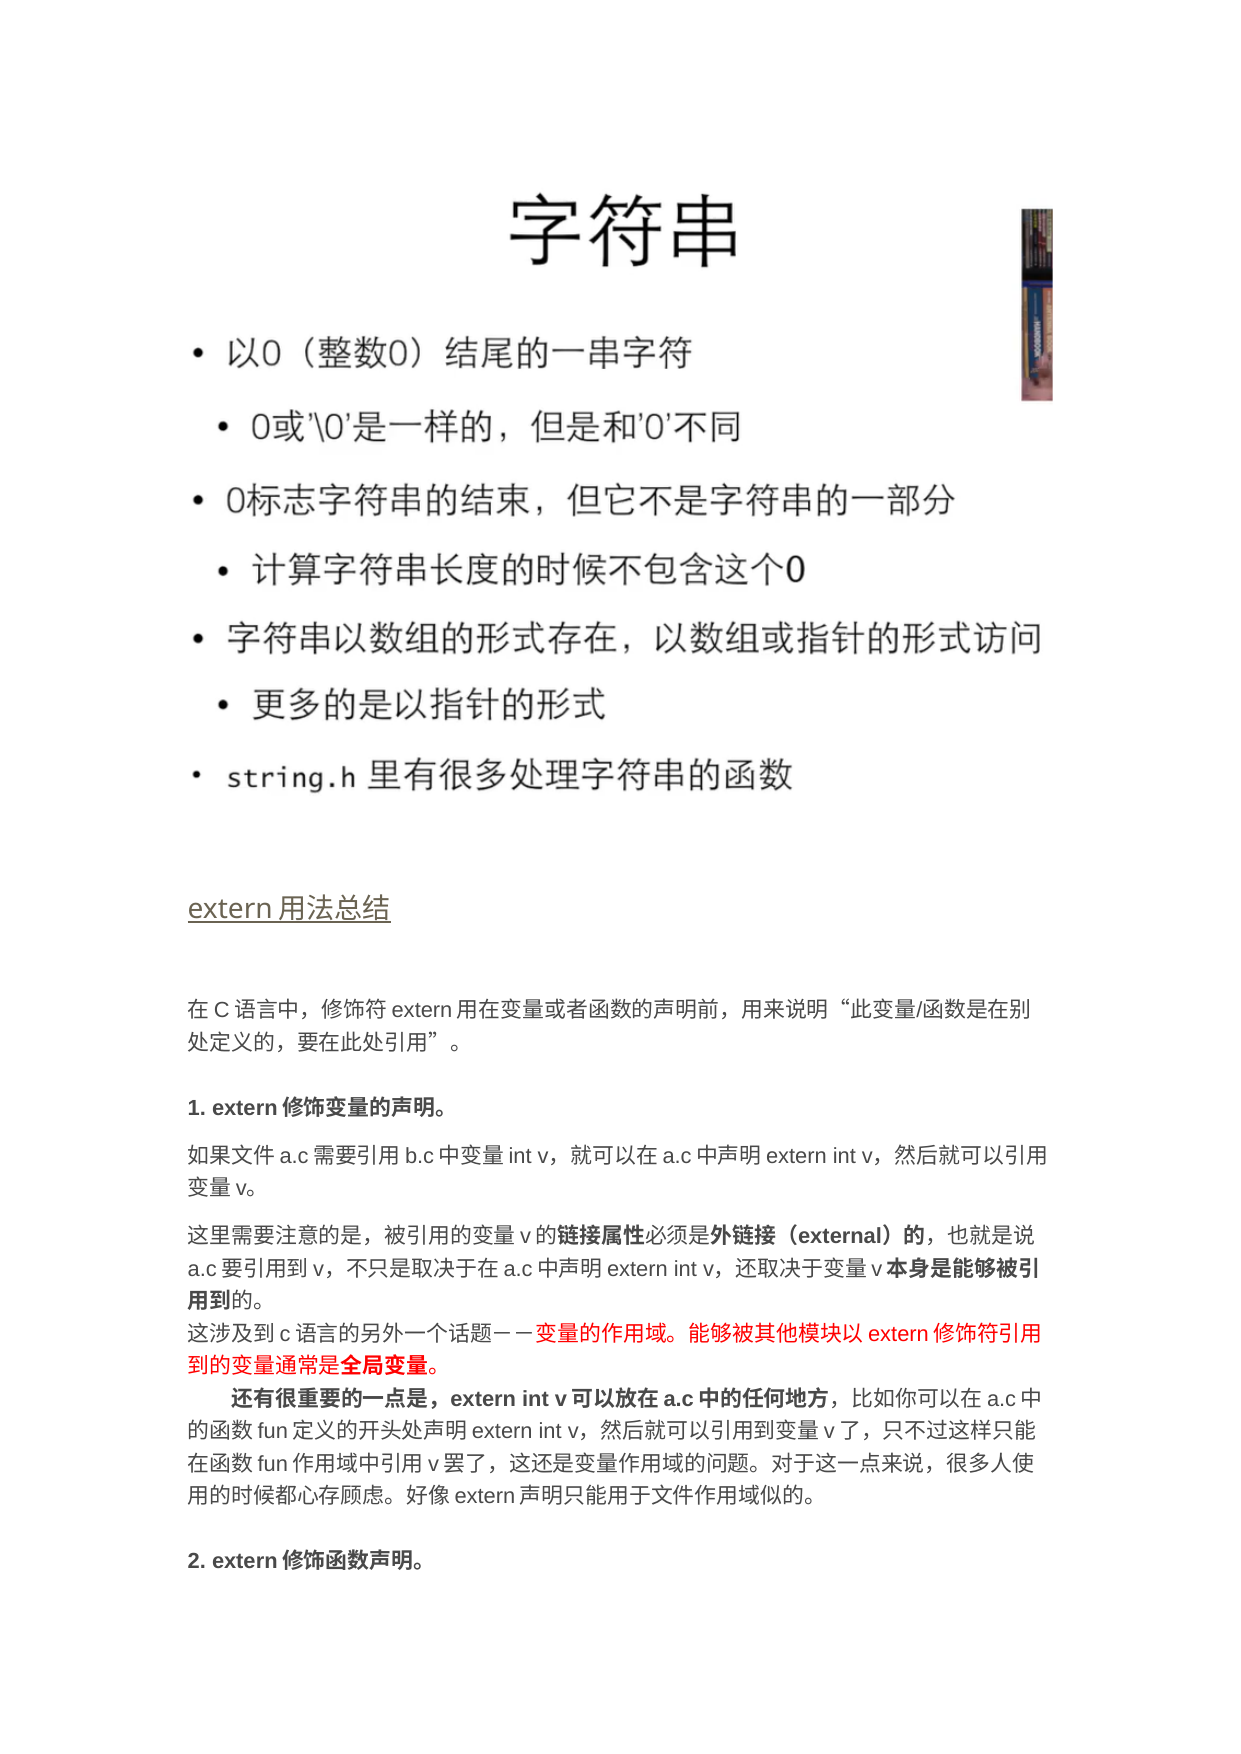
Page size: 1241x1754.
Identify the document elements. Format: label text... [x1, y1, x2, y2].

subtitle extern用法总结 [187, 874, 1053, 939]
text 这里需要注意的是，被引用的变量v的链接属性必须是外链接（external）的，也就是说a.c要引用到v，不只是取决于在a.c中声明extern int v，还取决于变量v本身是能够被引用到的。 [187, 1218, 1053, 1315]
text 还有很重要的一点是，extern int v可以放在a.c中的任何地方，比如你可以在a.c中的函数fun定义的开头处声明extern int v，然后就可以引用到变量v了，只不过这样只能在函数fun作用域中引用v罢了，这还是变量作用域的问题。对于这一点来说，很多人使用的时候都心存顾虑。好像extern声明只能用于文件作用域似的。 2. extern修饰函数声明。 [187, 1380, 1053, 1575]
text 在C语言中，修饰符extern用在变量或者函数的声明前，用来说明“此变量/函数是在别处定义的，要在此处引用”。 1. extern修饰变量的声明。 [187, 992, 1053, 1122]
picture [187, 162, 1053, 810]
text 如果文件a.c需要引用b.c中变量int v，就可以在a.c中声明extern int v，然后就可以引用变量v。 [187, 1137, 1053, 1202]
text 这涉及到c语言的另外一个话题－－变量的作用域。能够被其他模块以extern修饰符引用到的变量通常是全局变量。 [187, 1315, 1053, 1380]
